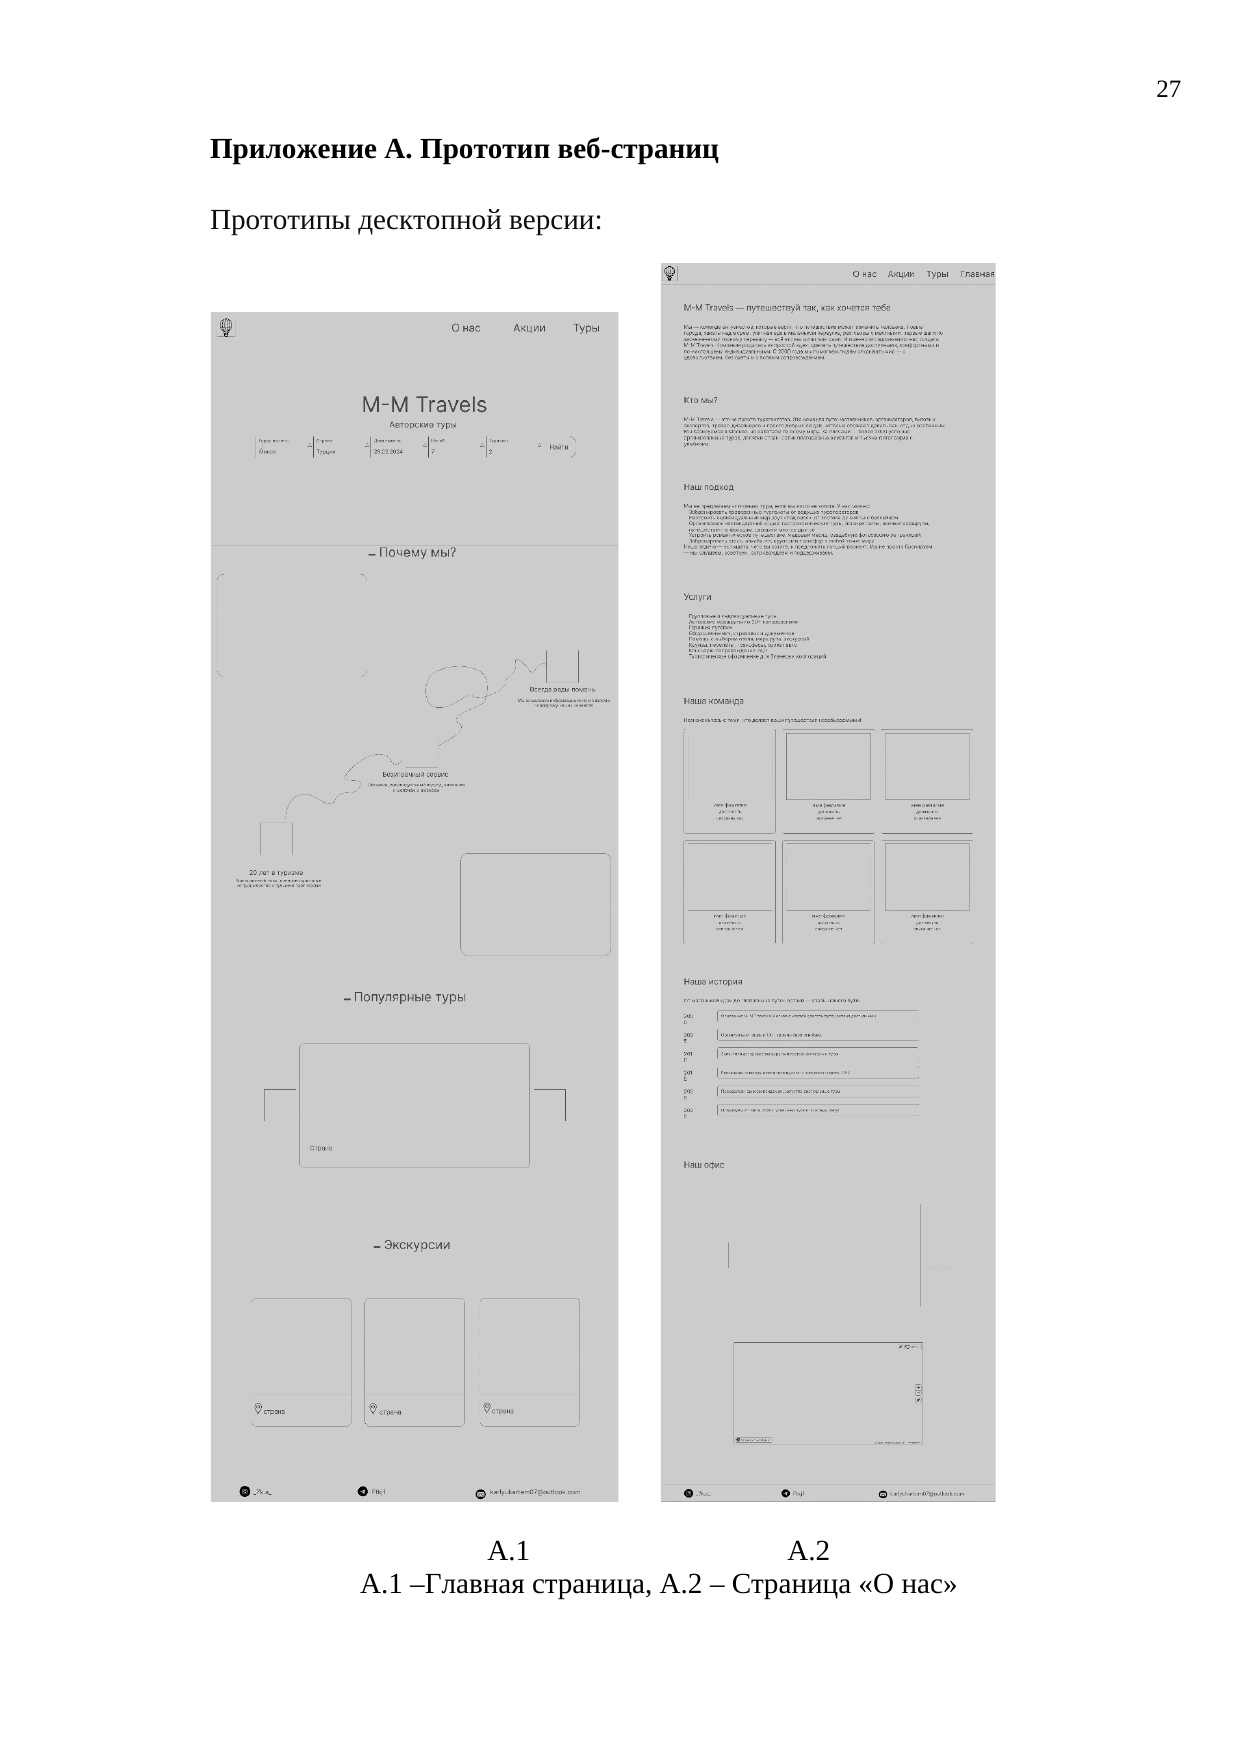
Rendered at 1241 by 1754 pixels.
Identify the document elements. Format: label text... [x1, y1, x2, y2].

text Прототипы десктопной версии: [136, 202, 1181, 236]
text А.1 А.2 [136, 1533, 1181, 1567]
picture [210, 312, 619, 1502]
picture [660, 263, 996, 1502]
text А.1 –Главная страница, А.2 – Страница «О нас» [136, 1567, 1181, 1600]
list Приложение А. Прототип веб-страниц [210, 131, 1181, 165]
